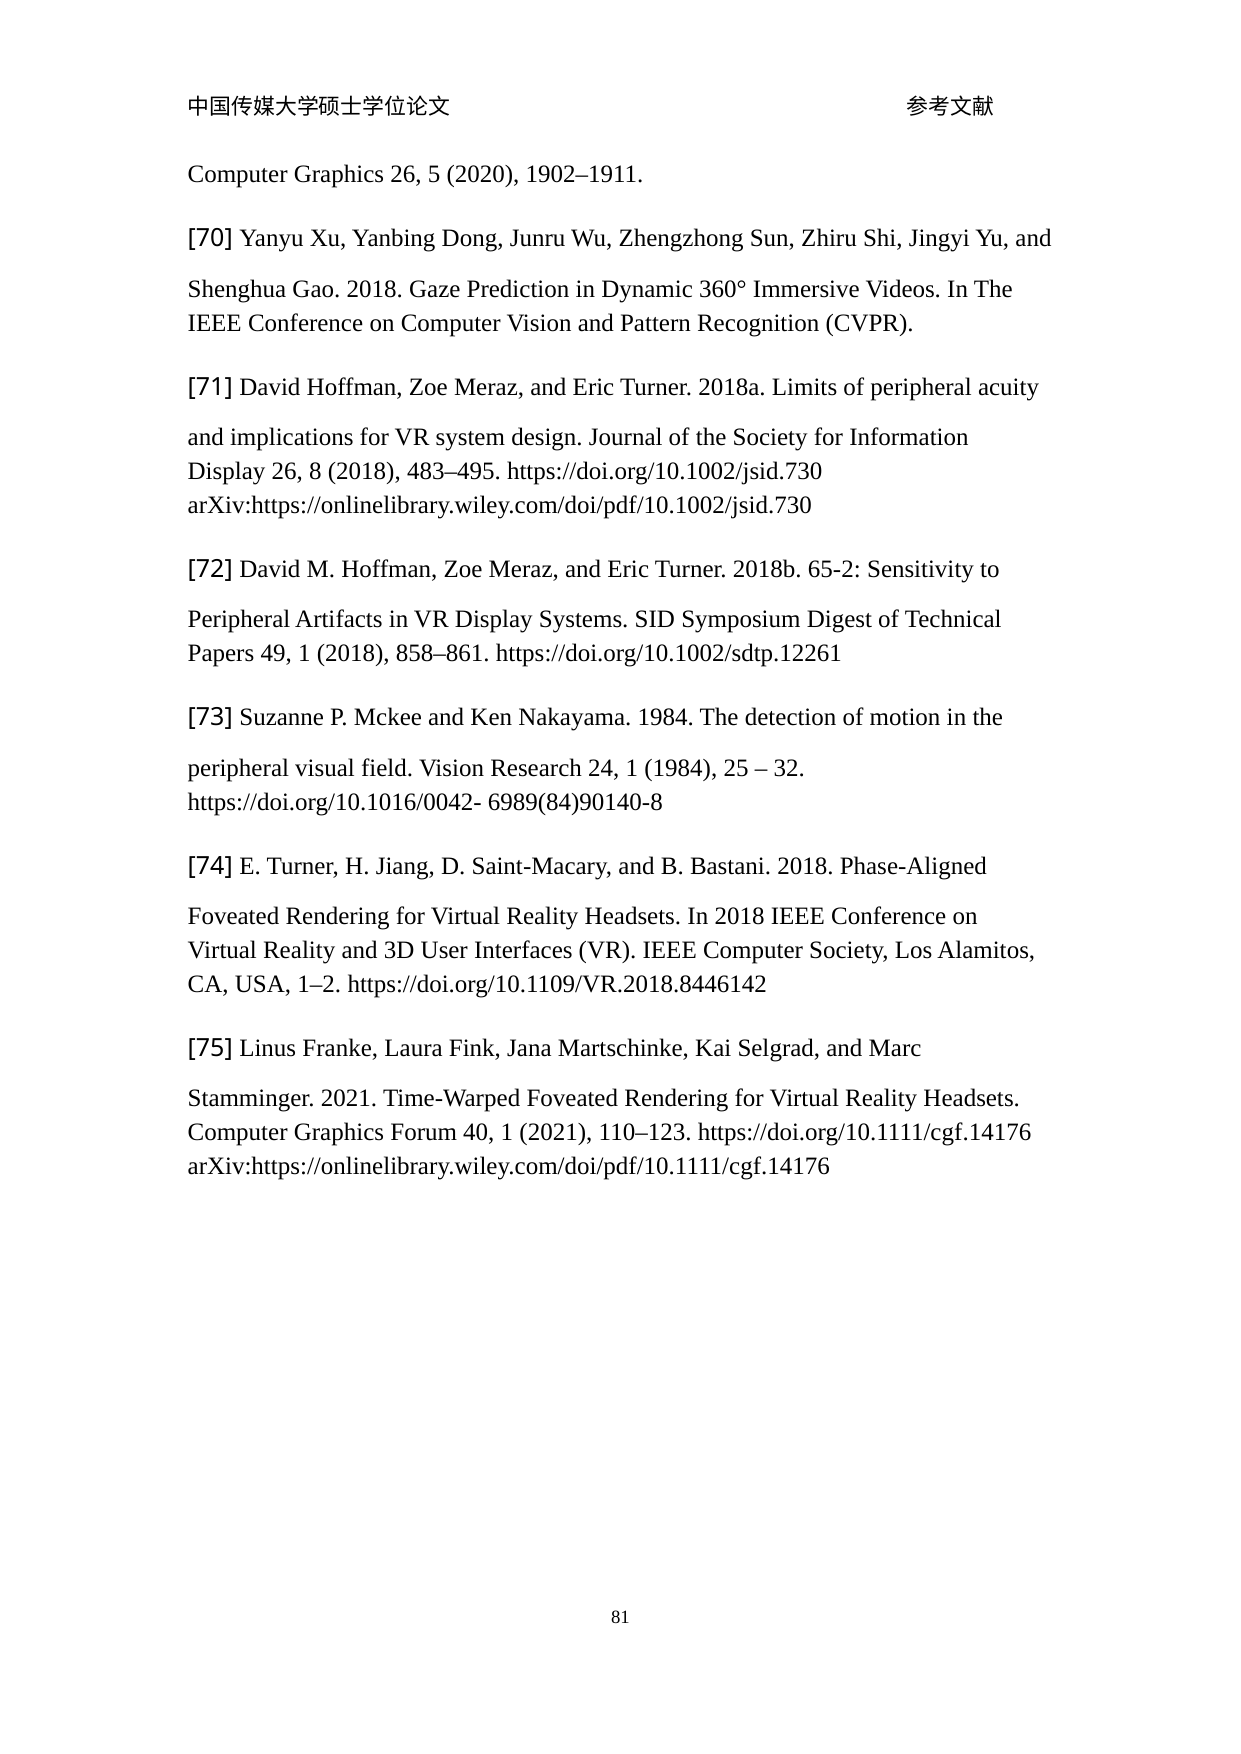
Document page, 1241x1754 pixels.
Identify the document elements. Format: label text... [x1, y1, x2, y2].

list Linus Franke, Laura Fink, Jana Martschinke, Kai Selgrad, and Marc Stamminger. 2021. Time-Warped Foveated Rendering for Virtual Reality Headsets. Computer Graphics Forum 40, 1 (2021), 110–123. https://doi.org/10.1111/cgf.14176 arXiv:https://onlinelibrary.wiley.com/doi/pdf/10.1111/cgf.14176 [187, 1013, 1053, 1182]
list David M. Hoffman, Zoe Meraz, and Eric Turner. 2018b. 65-2: Sensitivity to Peripheral Artifacts in VR Display Systems. SID Symposium Digest of Technical Papers 49, 1 (2018), 858–861. https://doi.org/10.1002/sdtp.12261 [187, 534, 1053, 669]
list E. Turner, H. Jiang, D. Saint-Macary, and B. Bastani. 2018. Phase-Aligned Foveated Rendering for Virtual Reality Headsets. In 2018 IEEE Conference on Virtual Reality and 3D User Interfaces (VR). IEEE Computer Society, Los Alamitos, CA, USA, 1–2. https://doi.org/10.1109/VR.2018.8446142 [187, 830, 1053, 1000]
list David Hoffman, Zoe Meraz, and Eric Turner. 2018a. Limits of peripheral acuity and implications for VR system design. Journal of the Society for Information Display 26, 8 (2018), 483–495. https://doi.org/10.1002/jsid.730 arXiv:https://onlinelibrary.wiley.com/doi/pdf/10.1002/jsid.730 [187, 351, 1053, 521]
list Suzanne P. Mckee and Ken Nakayama. 1984. The detection of motion in the peripheral visual field. Vision Research 24, 1 (1984), 25 – 32. https://doi.org/10.1016/0042- 6989(84)90140-8 [187, 682, 1053, 818]
list Yanyu Xu, Yanbing Dong, Junru Wu, Zhengzhong Sun, Zhiru Shi, Jingyi Yu, and Shenghua Gao. 2018. Gaze Prediction in Dynamic 360° Immersive Videos. In The IEEE Conference on Computer Vision and Pattern Recognition (CVPR). [187, 203, 1053, 339]
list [187, 157, 1053, 191]
